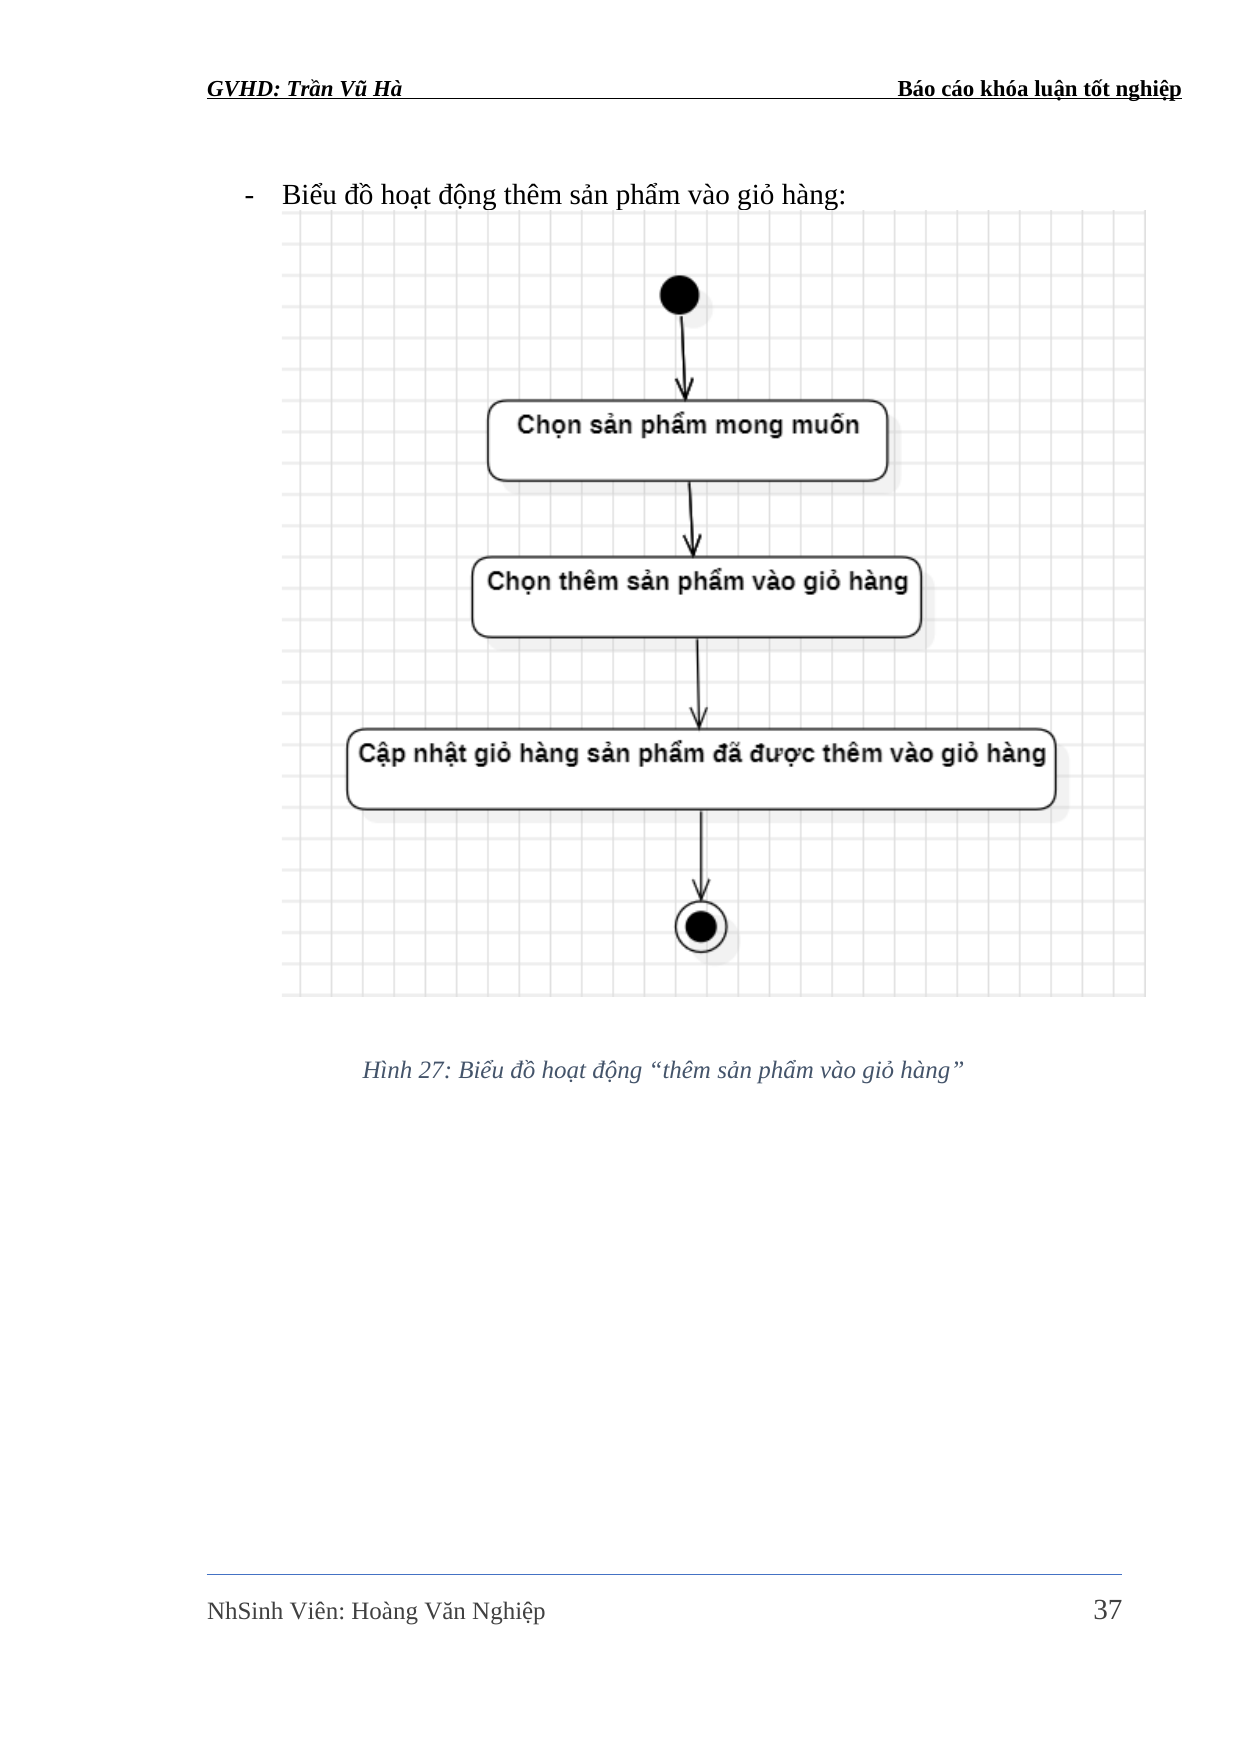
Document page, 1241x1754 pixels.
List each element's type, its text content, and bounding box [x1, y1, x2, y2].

text Hình 27: Biểu đồ hoạt động “thêm sản phẩm vào giỏ hàng” [207, 1055, 1122, 1084]
picture [281, 210, 1146, 997]
